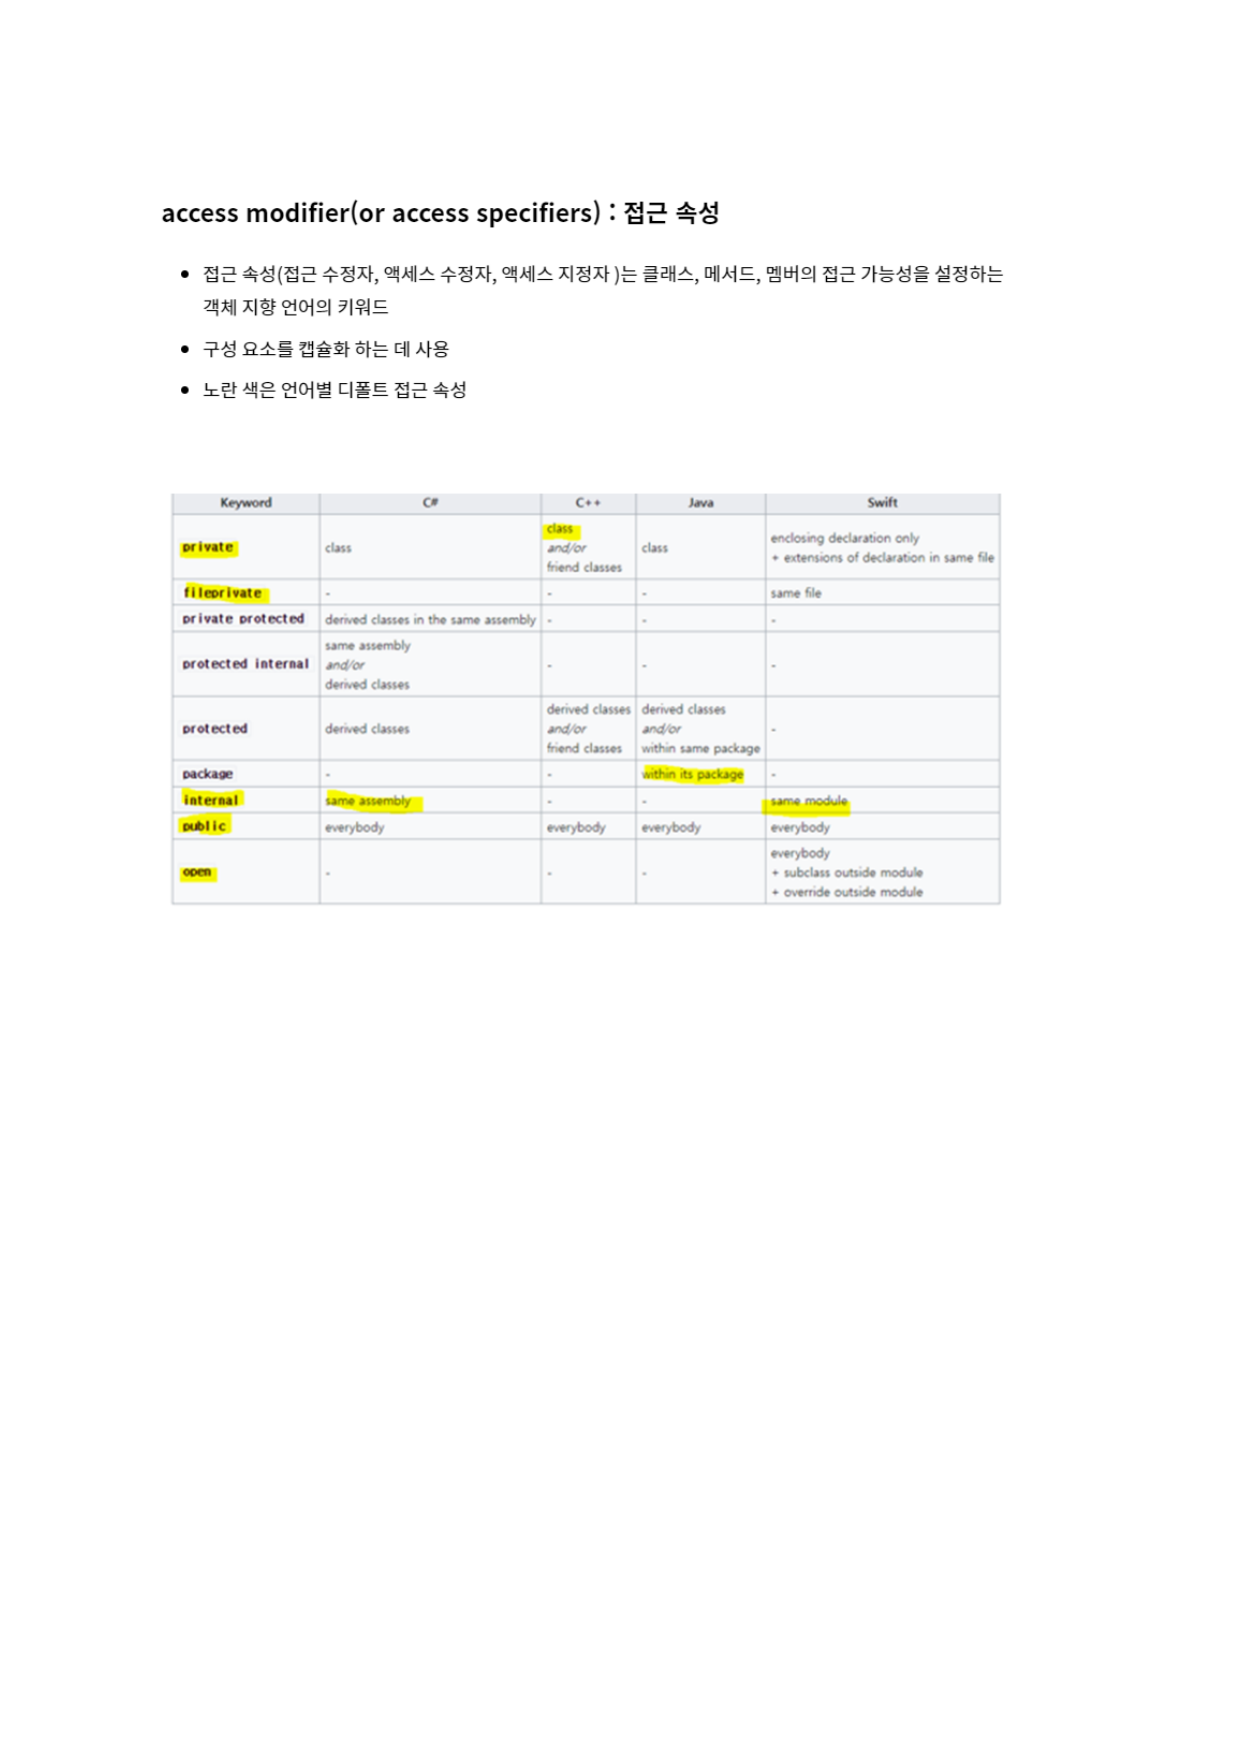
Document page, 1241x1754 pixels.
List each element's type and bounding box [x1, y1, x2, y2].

picture [150, 177, 1091, 923]
